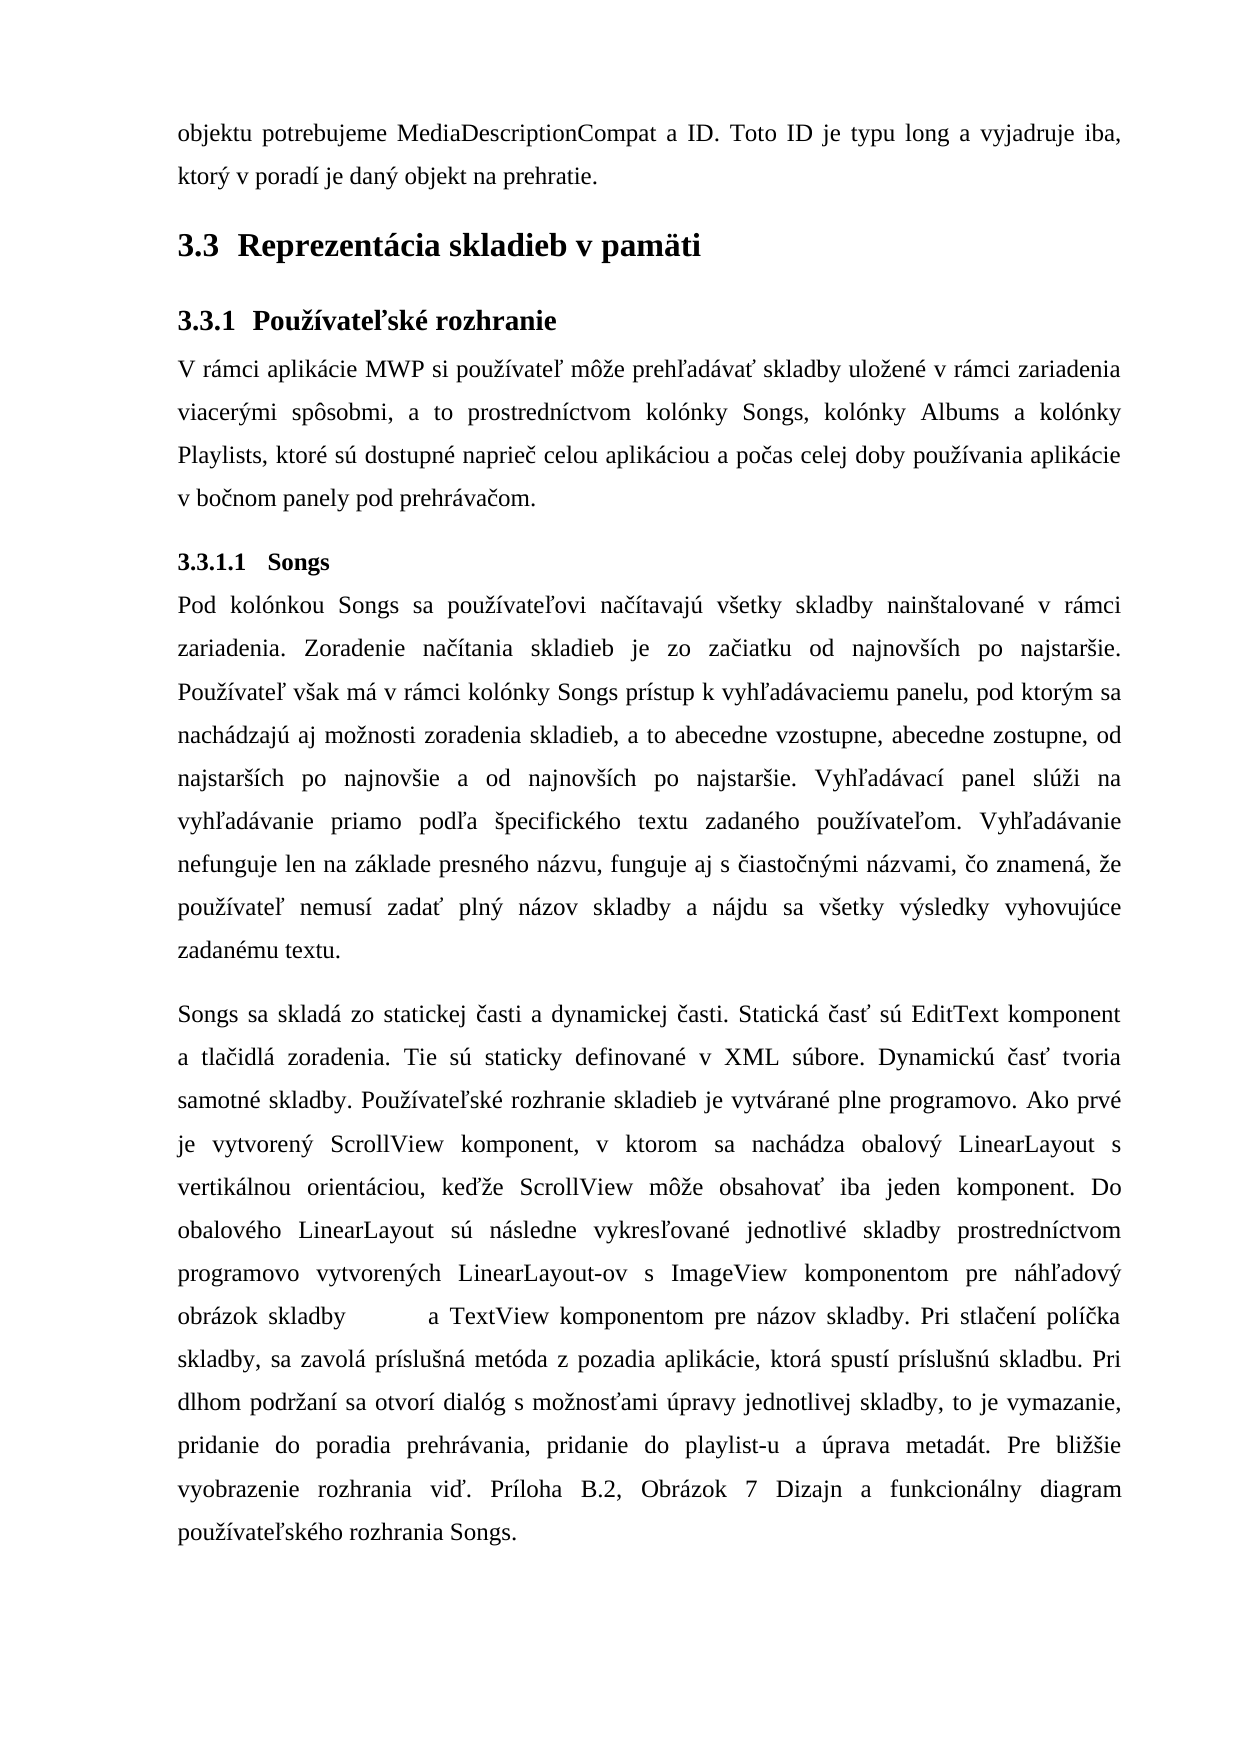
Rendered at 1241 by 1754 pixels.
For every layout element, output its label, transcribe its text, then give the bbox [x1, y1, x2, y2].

text V rámci aplikácie MWP si používateľ môže prehľadávať skladby uložené v rámci zariadenia viacerými spôsobmi, a to prostredníctvom kolónky Songs, kolónky Albums a kolónky Playlists, ktoré sú dostupné naprieč celou aplikáciou a počas celej doby používania aplikácie v bočnom panely pod prehrávačom. [177, 354, 1122, 512]
subtitle Používateľské rozhranie [177, 303, 1122, 337]
subtitle Songs [177, 547, 1122, 576]
text Pod kolónkou Songs sa používateľovi načítavajú všetky skladby nainštalované v rámci zariadenia. Zoradenie načítania skladieb je zo začiatku od najnovších po najstaršie. Používateľ však má v rámci kolónky Songs prístup k vyhľadávaciemu panelu, pod ktorým sa nachádzajú aj možnosti zoradenia skladieb, a to abecedne vzostupne, abecedne zostupne, od najstarších po najnovšie a od najnovších po najstaršie. Vyhľadávací panel slúži na vyhľadávanie priamo podľa špecifického textu zadaného používateľom. Vyhľadávanie nefunguje len na základe presného názvu, funguje aj s čiastočnými názvami, čo znamená, že používateľ nemusí zadať plný názov skladby a nájdu sa všetky výsledky vyhovujúce zadanému textu. [177, 590, 1122, 964]
text Songs sa skladá zo statickej časti a dynamickej časti. Statická časť sú EditText komponent a tlačidlá zoradenia. Tie sú staticky definované v XML súbore. Dynamickú časť tvoria samotné skladby. Používateľské rozhranie skladieb je vytvárané plne programovo. Ako prvé je vytvorený ScrollView komponent, v ktorom sa nachádza obalový LinearLayout s vertikálnou orientáciou, keďže ScrollView môže obsahovať iba jeden komponent. Do obalového LinearLayout sú následne vykresľované jednotlivé skladby prostredníctvom programovo vytvorených LinearLayout-ov s ImageView komponentom pre náhľadový obrázok skladby a TextView komponentom pre názov skladby. Pri stlačení políčka skladby, sa zavolá príslušná metóda z pozadia aplikácie, ktorá spustí príslušnú skladbu. Pri dlhom podržaní sa otvorí dialóg s možnosťami úpravy jednotlivej skladby, to je vymazanie, pridanie do poradia prehrávania, pridanie do playlist-u a úprava metadát. Pre bližšie vyobrazenie rozhrania viď. Príloha B.2, Obrázok 7 Dizajn a funkcionálny diagram používateľského rozhrania Songs. [177, 999, 1122, 1546]
subtitle Reprezentácia skladieb v pamäti [177, 225, 1122, 263]
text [177, 118, 1122, 190]
